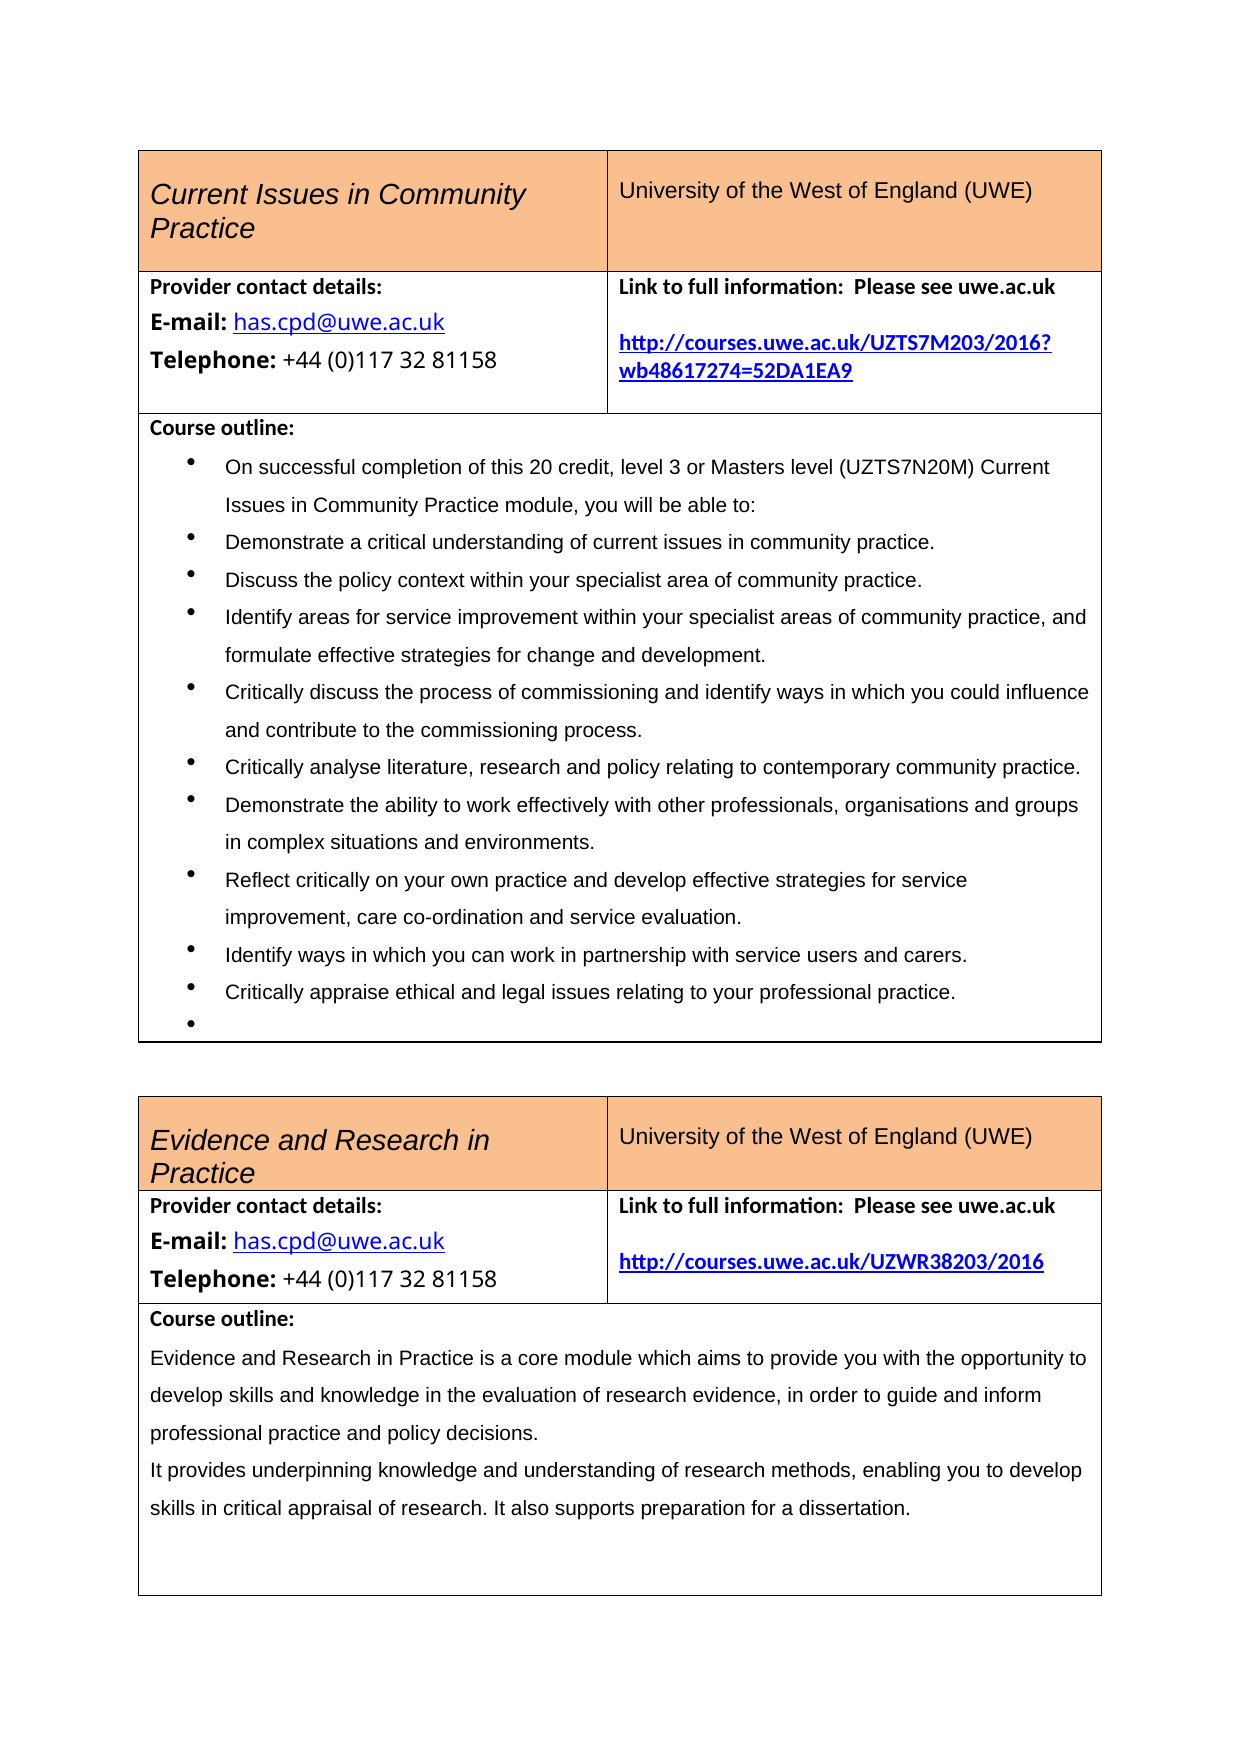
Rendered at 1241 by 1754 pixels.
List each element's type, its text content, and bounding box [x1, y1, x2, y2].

table_header University of the West of England (UWE) [608, 1097, 1101, 1190]
table_cell Link to full information: Please see uwe.ac.uk http://courses.uwe.ac.uk/UZWR38203/2016 [608, 1191, 1101, 1303]
table_cell Course outline: Evidence and Research in Practice is a core module which aims to provide you with the opportunity to develop skills and knowledge in the evaluation of research evidence, in order to guide and inform professional practice and policy decisions. It provides underpinning knowledge and understanding of research methods, enabling you to develop skills in critical appraisal of research. It also supports preparation for a dissertation. [139, 1304, 1101, 1595]
table_header Evidence and Research in Practice [139, 1097, 607, 1190]
table_cell Course outline: On successful completion of this 20 credit, level 3 or Masters level (UZTS7N20M) Current Issues in Community Practice module, you will be able to: Demonstrate a critical understanding of current issues in community practice. Discuss the policy context within your specialist area of community practice. Identify areas for service improvement within your specialist areas of community practice, and formulate effective strategies for change and development. Critically discuss the process of commissioning and identify ways in which you could influence and contribute to the commissioning process. Critically analyse literature, research and policy relating to contemporary community practice. Demonstrate the ability to work effectively with other professionals, organisations and groups in complex situations and environments. Reflect critically on your own practice and develop effective strategies for service improvement, care co-ordination and service evaluation. Identify ways in which you can work in partnership with service users and carers. Critically appraise ethical and legal issues relating to your professional practice. [139, 414, 1101, 1041]
table_header University of the West of England (UWE) [608, 151, 1101, 271]
table_header Current Issues in Community Practice [139, 151, 607, 271]
table_cell Link to full information: Please see uwe.ac.uk http://courses.uwe.ac.uk/UZTS7M203/2016?wb48617274=52DA1EA9 [608, 272, 1101, 412]
table_cell Provider contact details: E-mail: has.cpd@uwe.ac.uk Telephone: +44 (0)117 32 81158 [139, 1191, 607, 1303]
table_cell Provider contact details: E-mail: has.cpd@uwe.ac.uk Telephone: +44 (0)117 32 81158 [139, 272, 607, 412]
